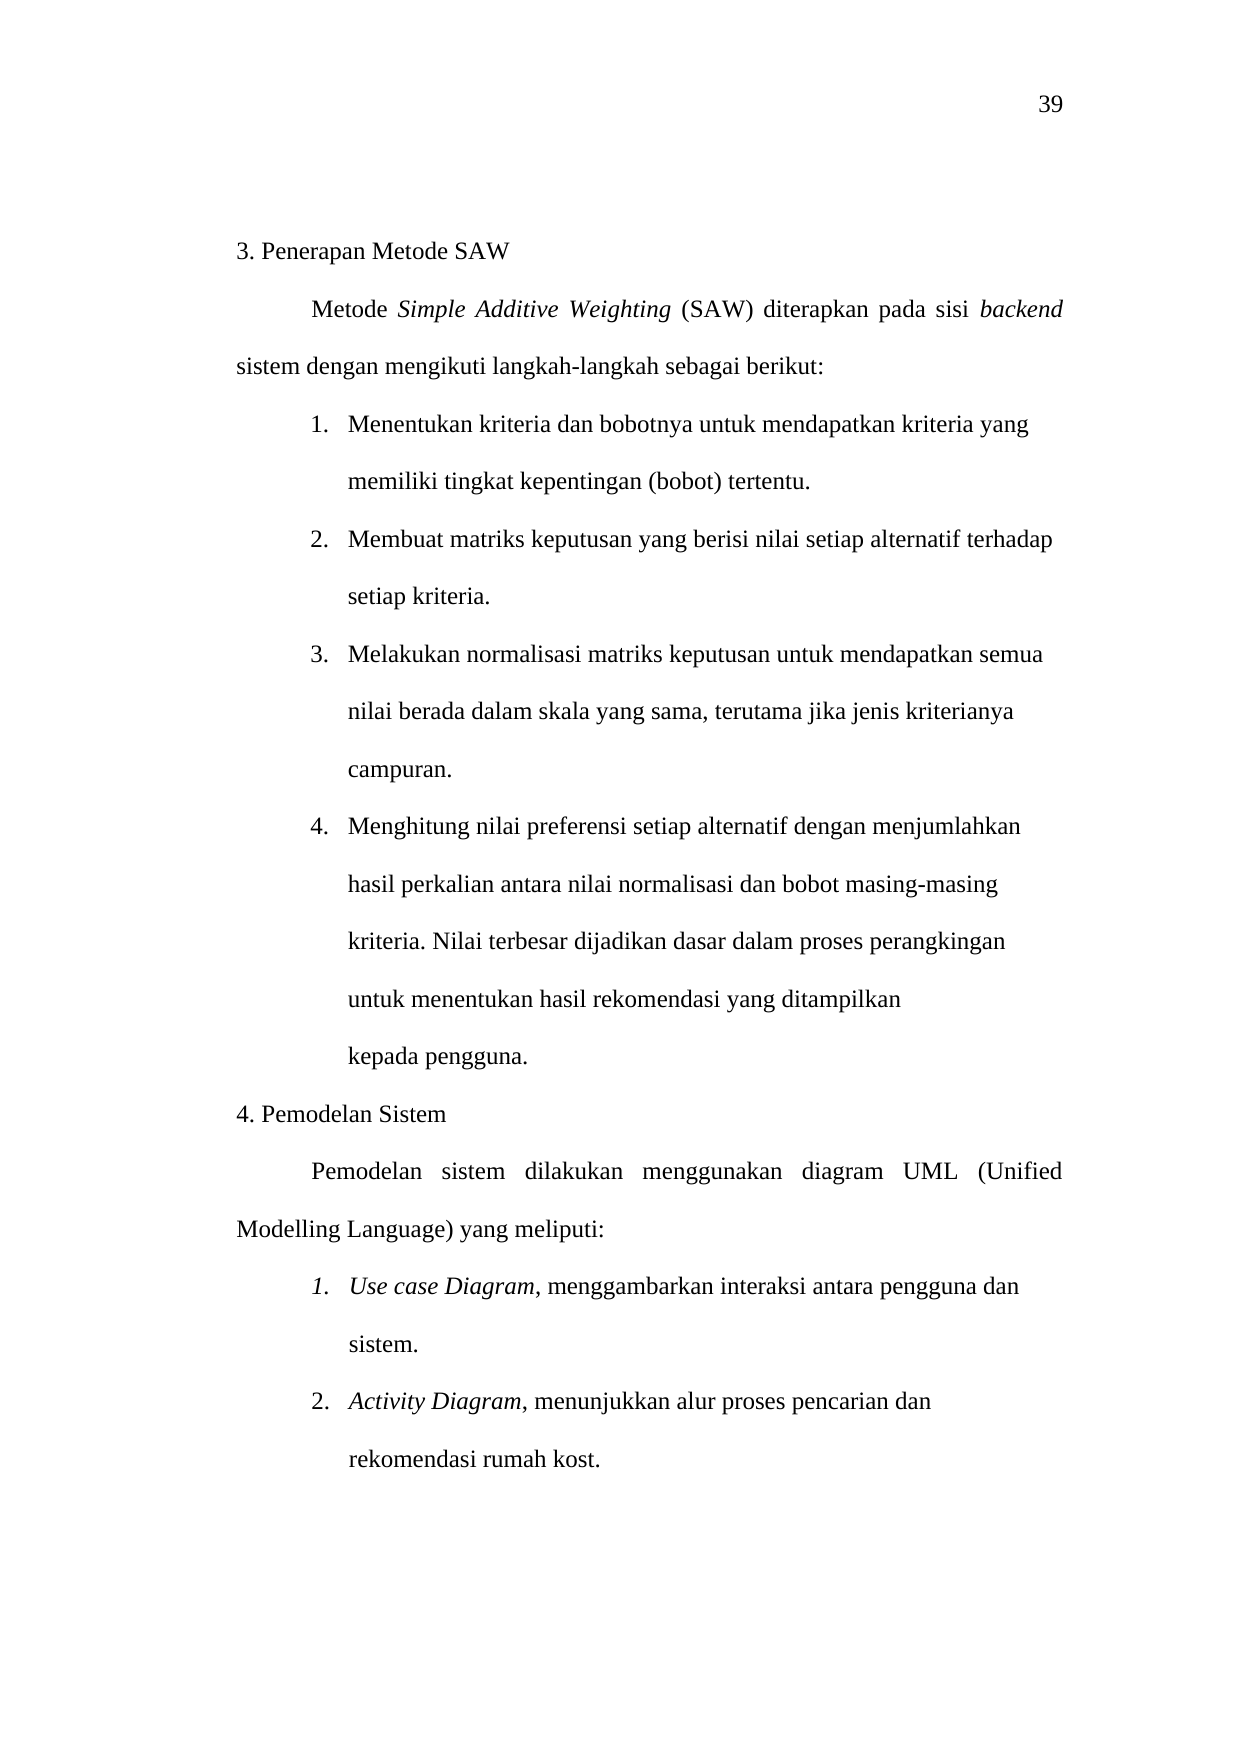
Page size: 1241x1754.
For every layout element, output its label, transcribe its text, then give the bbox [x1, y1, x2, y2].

text 3. Penerapan Metode SAW [236, 236, 1063, 265]
list Membuat matriks keputusan yang berisi nilai setiap alternatif terhadap setiap kriteria. [310, 524, 1063, 610]
list Menentukan kriteria dan bobotnya untuk mendapatkan kriteria yang memiliki tingkat kepentingan (bobot) tertentu. [310, 409, 1063, 495]
text 4. Pemodelan Sistem [236, 1099, 1063, 1127]
list Activity Diagram, menunjukkan alur proses pencarian dan rekomendasi rumah kost. [311, 1386, 1063, 1472]
text Metode Simple Additive Weighting (SAW) diterapkan pada sisi backend sistem dengan mengikuti langkah-langkah sebagai berikut: [236, 294, 1063, 380]
list Melakukan normalisasi matriks keputusan untuk mendapatkan semua nilai berada dalam skala yang sama, terutama jika jenis kriterianya campuran. [310, 639, 1063, 782]
list Use case Diagram, menggambarkan interaksi antara pengguna dan sistem. [311, 1271, 1063, 1357]
text Pemodelan sistem dilakukan menggunakan diagram UML (Unified Modelling Language) yang meliputi: [236, 1156, 1063, 1242]
list Menghitung nilai preferensi setiap alternatif dengan menjumlahkan hasil perkalian antara nilai normalisasi dan bobot masing-masing kriteria. Nilai terbesar dijadikan dasar dalam proses perangkingan untuk menentukan hasil rekomendasi yang ditampilkan kepada pengguna. [310, 811, 1063, 1070]
